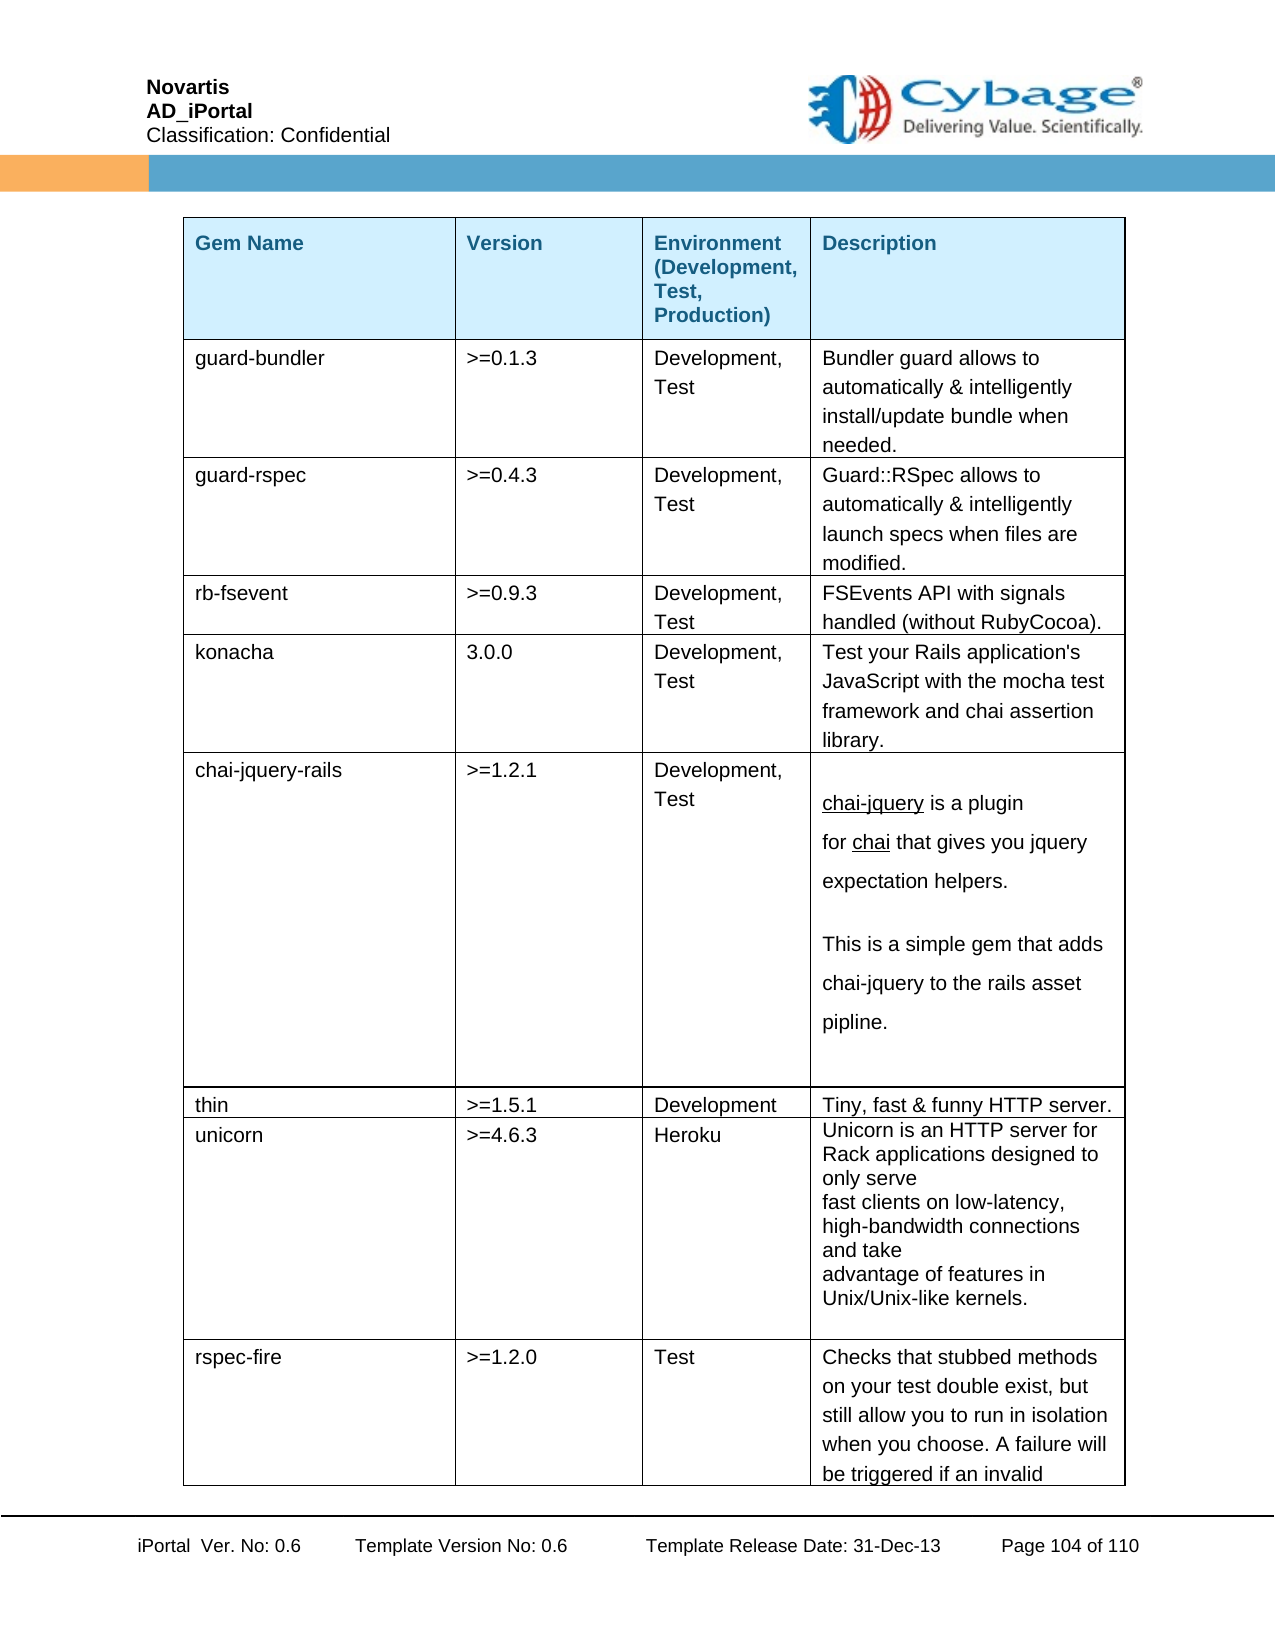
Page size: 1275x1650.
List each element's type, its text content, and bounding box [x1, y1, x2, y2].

table_cell 3.0.0 [456, 635, 642, 752]
table_cell Test your Rails application's JavaScript with the mocha test framework and chai assertion library. [811, 635, 1124, 752]
table_cell Development, Test [643, 458, 810, 574]
table_cell >=0.4.3 [456, 458, 642, 574]
table_cell rspec-fire [184, 1340, 455, 1485]
table_cell Test [643, 1340, 810, 1485]
table_cell >=0.1.3 [456, 340, 642, 457]
table_cell Tiny, fast & funny HTTP server. [811, 1088, 1124, 1117]
table_cell chai-jquery-rails [184, 753, 455, 1086]
table_cell konacha [184, 635, 455, 752]
table_cell >=1.5.1 [456, 1088, 642, 1117]
table_cell Development, Test [643, 576, 810, 634]
table_cell >=1.2.1 [456, 753, 642, 1086]
picture [808, 75, 1143, 144]
table_cell Development [643, 1088, 810, 1117]
table_cell Guard::RSpec allows to automatically & intelligently launch specs when files are modified. [811, 458, 1124, 574]
table_header Version [456, 218, 642, 339]
table_cell Development, Test [643, 635, 810, 752]
table_cell guard-bundler [184, 340, 455, 457]
table_cell unicorn [184, 1118, 455, 1338]
table_cell Heroku [643, 1118, 810, 1338]
table_cell >=0.9.3 [456, 576, 642, 634]
table_cell guard-rspec [184, 458, 455, 574]
table_cell thin [184, 1088, 455, 1117]
table_header Environment (Development, Test, Production) [643, 218, 810, 339]
table_cell Development, Test [643, 753, 810, 1086]
table_cell Bundler guard allows to automatically & intelligently install/update bundle when needed. [811, 340, 1124, 457]
table_cell >=4.6.3 [456, 1118, 642, 1338]
table_header Gem Name [184, 218, 455, 339]
table_cell FSEvents API with signals handled (without RubyCocoa). [811, 576, 1124, 634]
table_cell >=1.2.0 [456, 1340, 642, 1485]
table_cell Unicorn is an HTTP server for Rack applications designed to only serve fast clients on low-latency, high-bandwidth connections and take advantage of features in Unix/Unix-like kernels. [811, 1118, 1124, 1338]
table_header Description [811, 218, 1124, 339]
table_cell Development, Test [643, 340, 810, 457]
table_cell rb-fsevent [184, 576, 455, 634]
table_cell chai-jquery is a plugin for chai that gives you jquery expectation helpers. This is a simple gem that adds chai-jquery to the rails asset pipline. [811, 753, 1124, 1086]
